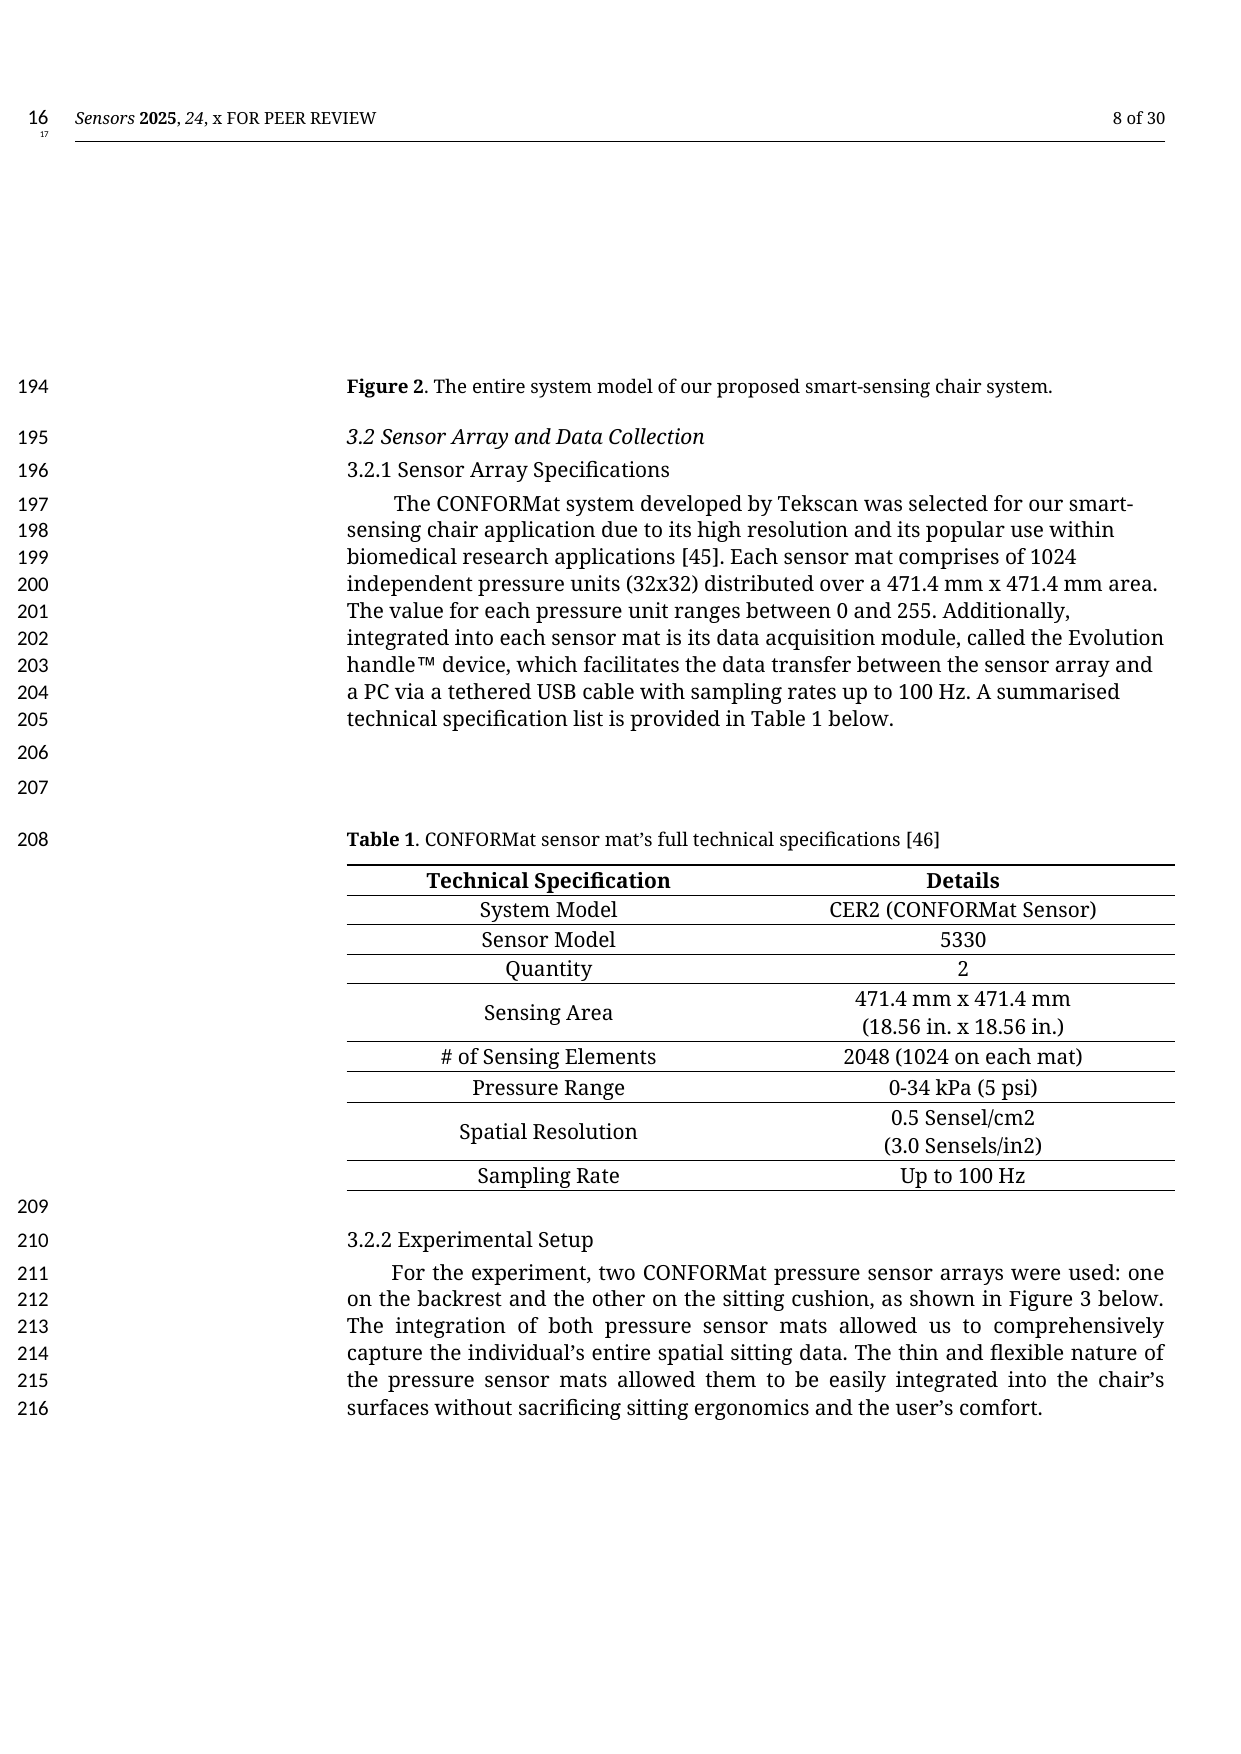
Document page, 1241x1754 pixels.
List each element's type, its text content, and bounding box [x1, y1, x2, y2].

text For the experiment, two CONFORMat pressure sensor arrays were used: one on the backrest and the other on the sitting cushion, as shown in Figure 3 below. The integration of both pressure sensor mats allowed us to comprehensively capture the individual’s entire spatial sitting data. The thin and flexible nature of the pressure sensor mats allowed them to be easily integrated into the chair’s surfaces without sacrificing sitting ergonomics and the user’s comfort. [347, 1259, 1165, 1421]
subtitle The CONFORMat system developed by Tekscan was selected for our smart-sensing chair application due to its high resolution and its popular use within biomedical research applications [45]. Each sensor mat comprises of 1024 independent pressure units (32x32) distributed over a 471.4 mm x 471.4 mm area. The value for each pressure unit ranges between 0 and 255. Additionally, integrated into each sensor mat is its data acquisition module, called the Evolution handle device, which facilitates the data transfer between the sensor array and a PC via a tethered USB cable with sampling rates up to 100 Hz. A summarised technical specification list is provided in Table 1 below. [347, 489, 1165, 733]
table_cell 0.5 Sensel/cm2 (3.0 Sensels/in2) [750, 1103, 1175, 1159]
table_cell # of Sensing Elements [347, 1042, 750, 1071]
text Table 1. CONFORMat sensor mat’s full technical specifications [46] [347, 827, 1165, 852]
table_cell 2 [750, 955, 1175, 983]
table_header Technical Specification [347, 866, 750, 894]
table_cell 5330 [750, 925, 1175, 953]
table_header Details [750, 866, 1175, 894]
table_cell Sensor Model [347, 925, 750, 953]
table_cell System Model [347, 896, 750, 924]
subtitle 3.2.2 Experimental Setup [347, 1226, 1165, 1252]
table_cell Sampling Rate [347, 1161, 750, 1190]
subtitle 3.2.1 Sensor Array Specifications [347, 456, 1165, 483]
table_cell 471.4 mm x 471.4 mm (18.56 in. x 18.56 in.) [750, 984, 1175, 1041]
table_cell Quantity [347, 955, 750, 983]
table_cell CER2 (CONFORMat Sensor) [750, 896, 1175, 924]
table_cell 2048 (1024 on each mat) [750, 1042, 1175, 1071]
subtitle 3.2 Sensor Array and Data Collection [347, 423, 1165, 450]
table_cell 0-34 kPa (5 psi) [750, 1072, 1175, 1102]
text Figure 2. The entire system model of our proposed smart-sensing chair system. [347, 374, 1165, 398]
table_cell Spatial Resolution [347, 1103, 750, 1159]
table_cell Sensing Area [347, 984, 750, 1041]
table_cell Pressure Range [347, 1072, 750, 1102]
table_cell Up to 100 Hz [750, 1161, 1175, 1190]
